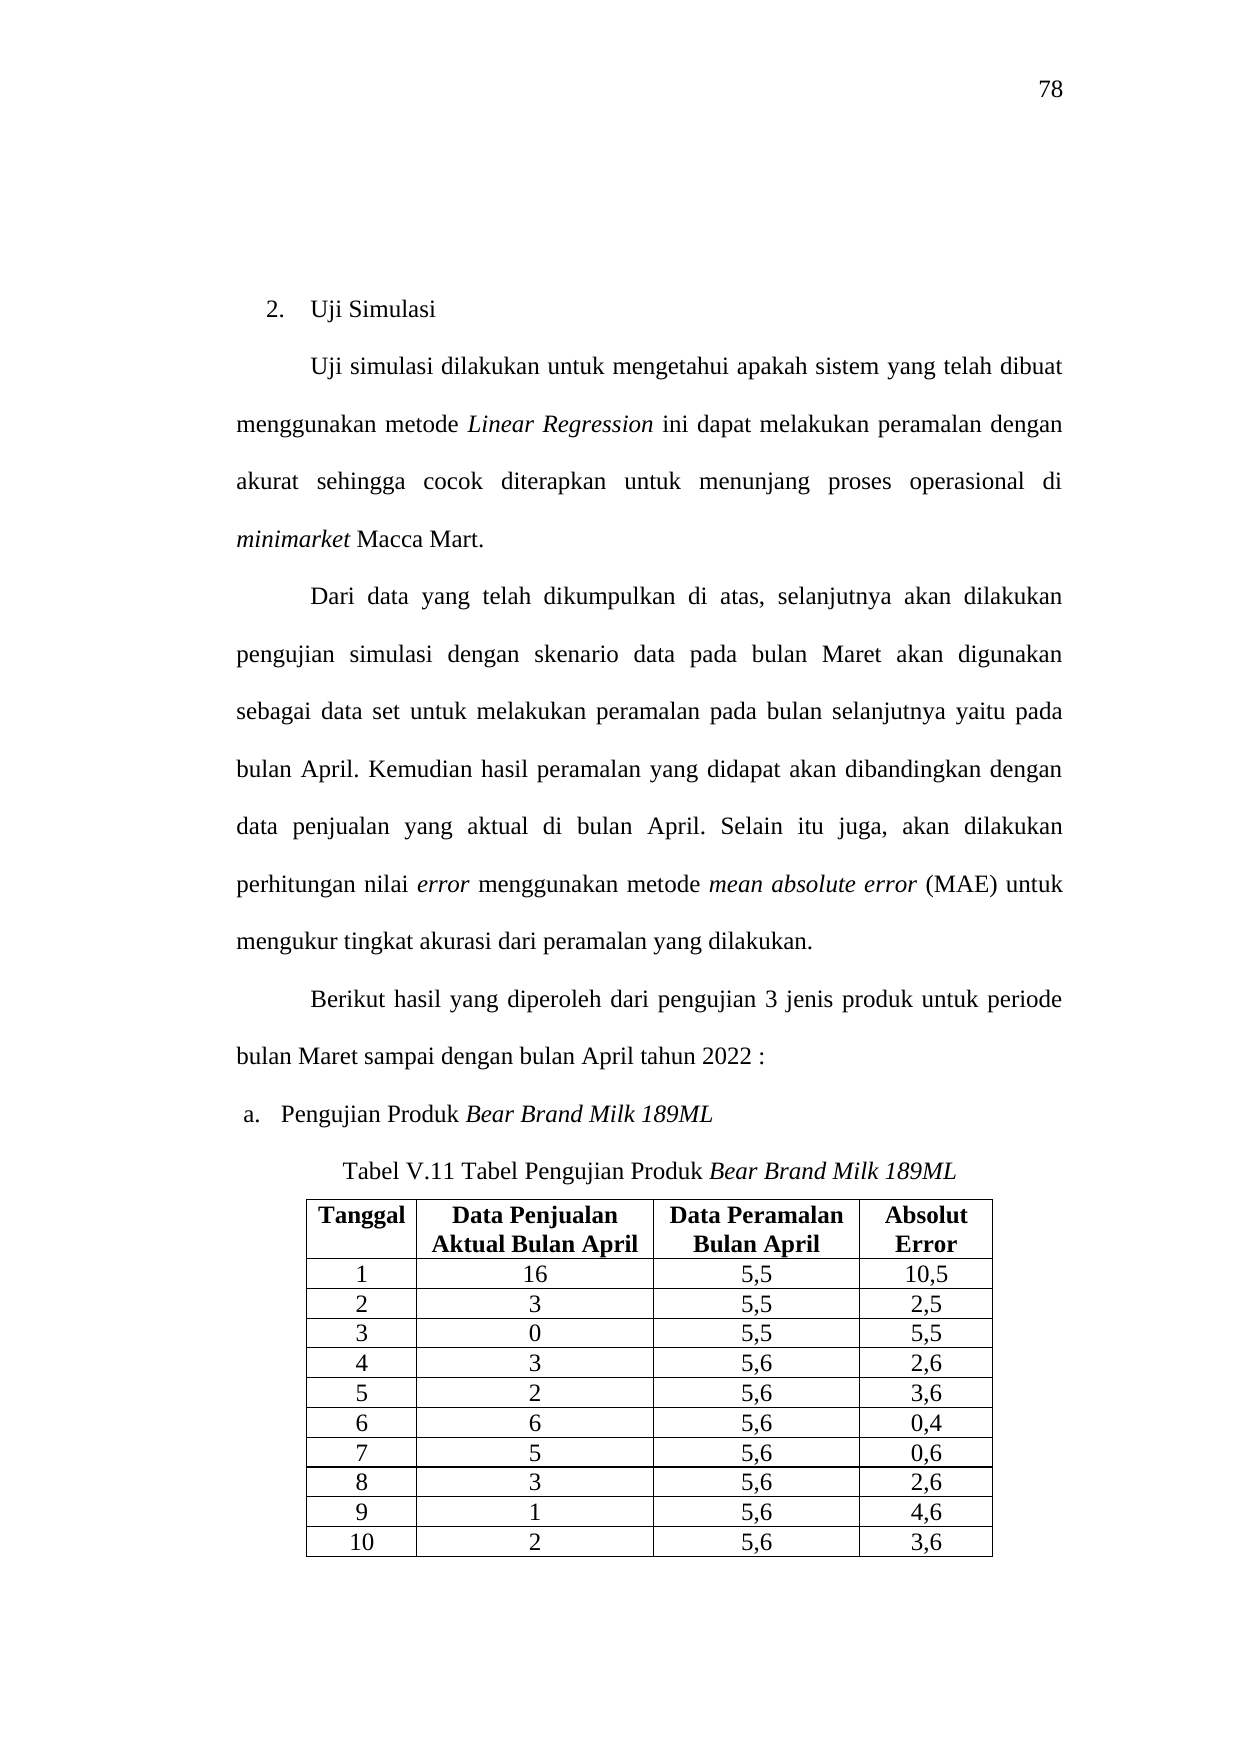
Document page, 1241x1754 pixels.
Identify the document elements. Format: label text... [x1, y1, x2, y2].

table_cell 3 [417, 1348, 653, 1377]
table_cell 10,5 [860, 1259, 992, 1288]
list Uji Simulasi [266, 294, 1063, 322]
table_cell 0 [417, 1319, 653, 1347]
table_cell 2,6 [860, 1468, 992, 1496]
table_cell 5,5 [654, 1319, 859, 1347]
table_cell 2 [307, 1289, 416, 1317]
table_cell 1 [307, 1259, 416, 1288]
text Dari data yang telah dikumpulkan di atas, selanjutnya akan dilakukan pengujian simulasi dengan skenario data pada bulan Maret akan digunakan sebagai data set untuk melakukan peramalan pada bulan selanjutnya yaitu pada bulan April. Kemudian hasil peramalan yang didapat akan dibandingkan dengan data penjualan yang aktual di bulan April. Selain itu juga, akan dilakukan perhitungan nilai error menggunakan metode mean absolute error (MAE) untuk mengukur tingkat akurasi dari peramalan yang dilakukan. [236, 581, 1063, 955]
table_cell 5 [417, 1438, 653, 1466]
table_cell 0,6 [860, 1438, 992, 1466]
table_cell 3,6 [860, 1527, 992, 1556]
table_cell 16 [417, 1259, 653, 1288]
table_header Data Penjualan Aktual Bulan April [417, 1200, 653, 1258]
table_cell 7 [307, 1438, 416, 1466]
text Tabel V.11 Tabel Pengujian Produk Bear Brand Milk 189ML [236, 1156, 1063, 1185]
table_cell 5,5 [860, 1319, 992, 1347]
table_cell 9 [307, 1497, 416, 1526]
table_cell 6 [307, 1408, 416, 1437]
table_cell 4,6 [860, 1497, 992, 1526]
table_cell 5,6 [654, 1348, 859, 1377]
table_cell 2,5 [860, 1289, 992, 1317]
table_cell 5,5 [654, 1289, 859, 1317]
table_cell 4 [307, 1348, 416, 1377]
table_cell 5,6 [654, 1527, 859, 1556]
table_header Data Peramalan Bulan April [654, 1200, 859, 1258]
text Uji simulasi dilakukan untuk mengetahui apakah sistem yang telah dibuat menggunakan metode Linear Regression ini dapat melakukan peramalan dengan akurat sehingga cocok diterapkan untuk menunjang proses operasional di minimarket Macca Mart. [236, 351, 1063, 552]
table_cell 5,6 [654, 1378, 859, 1407]
table_cell 6 [417, 1408, 653, 1437]
table_header Tanggal [307, 1200, 416, 1258]
table_cell 3 [417, 1468, 653, 1496]
table_cell 2 [417, 1527, 653, 1556]
table_cell 5 [307, 1378, 416, 1407]
table_cell 1 [417, 1497, 653, 1526]
table_cell 5,6 [654, 1408, 859, 1437]
text Berikut hasil yang diperoleh dari pengujian 3 jenis produk untuk periode bulan Maret sampai dengan bulan April tahun 2022 : [236, 984, 1063, 1070]
table_cell 5,6 [654, 1438, 859, 1466]
table_header Absolut Error [860, 1200, 992, 1258]
list Pengujian Produk Bear Brand Milk 189ML [243, 1099, 1063, 1127]
table_cell 10 [307, 1527, 416, 1556]
table_cell 3,6 [860, 1378, 992, 1407]
table_cell 5,6 [654, 1497, 859, 1526]
table_cell 2,6 [860, 1348, 992, 1377]
table_cell 0,4 [860, 1408, 992, 1437]
table_cell 3 [307, 1319, 416, 1347]
table_cell 2 [417, 1378, 653, 1407]
table_cell 3 [417, 1289, 653, 1317]
table_cell 8 [307, 1468, 416, 1496]
table_cell 5,5 [654, 1259, 859, 1288]
table_cell 5,6 [654, 1468, 859, 1496]
